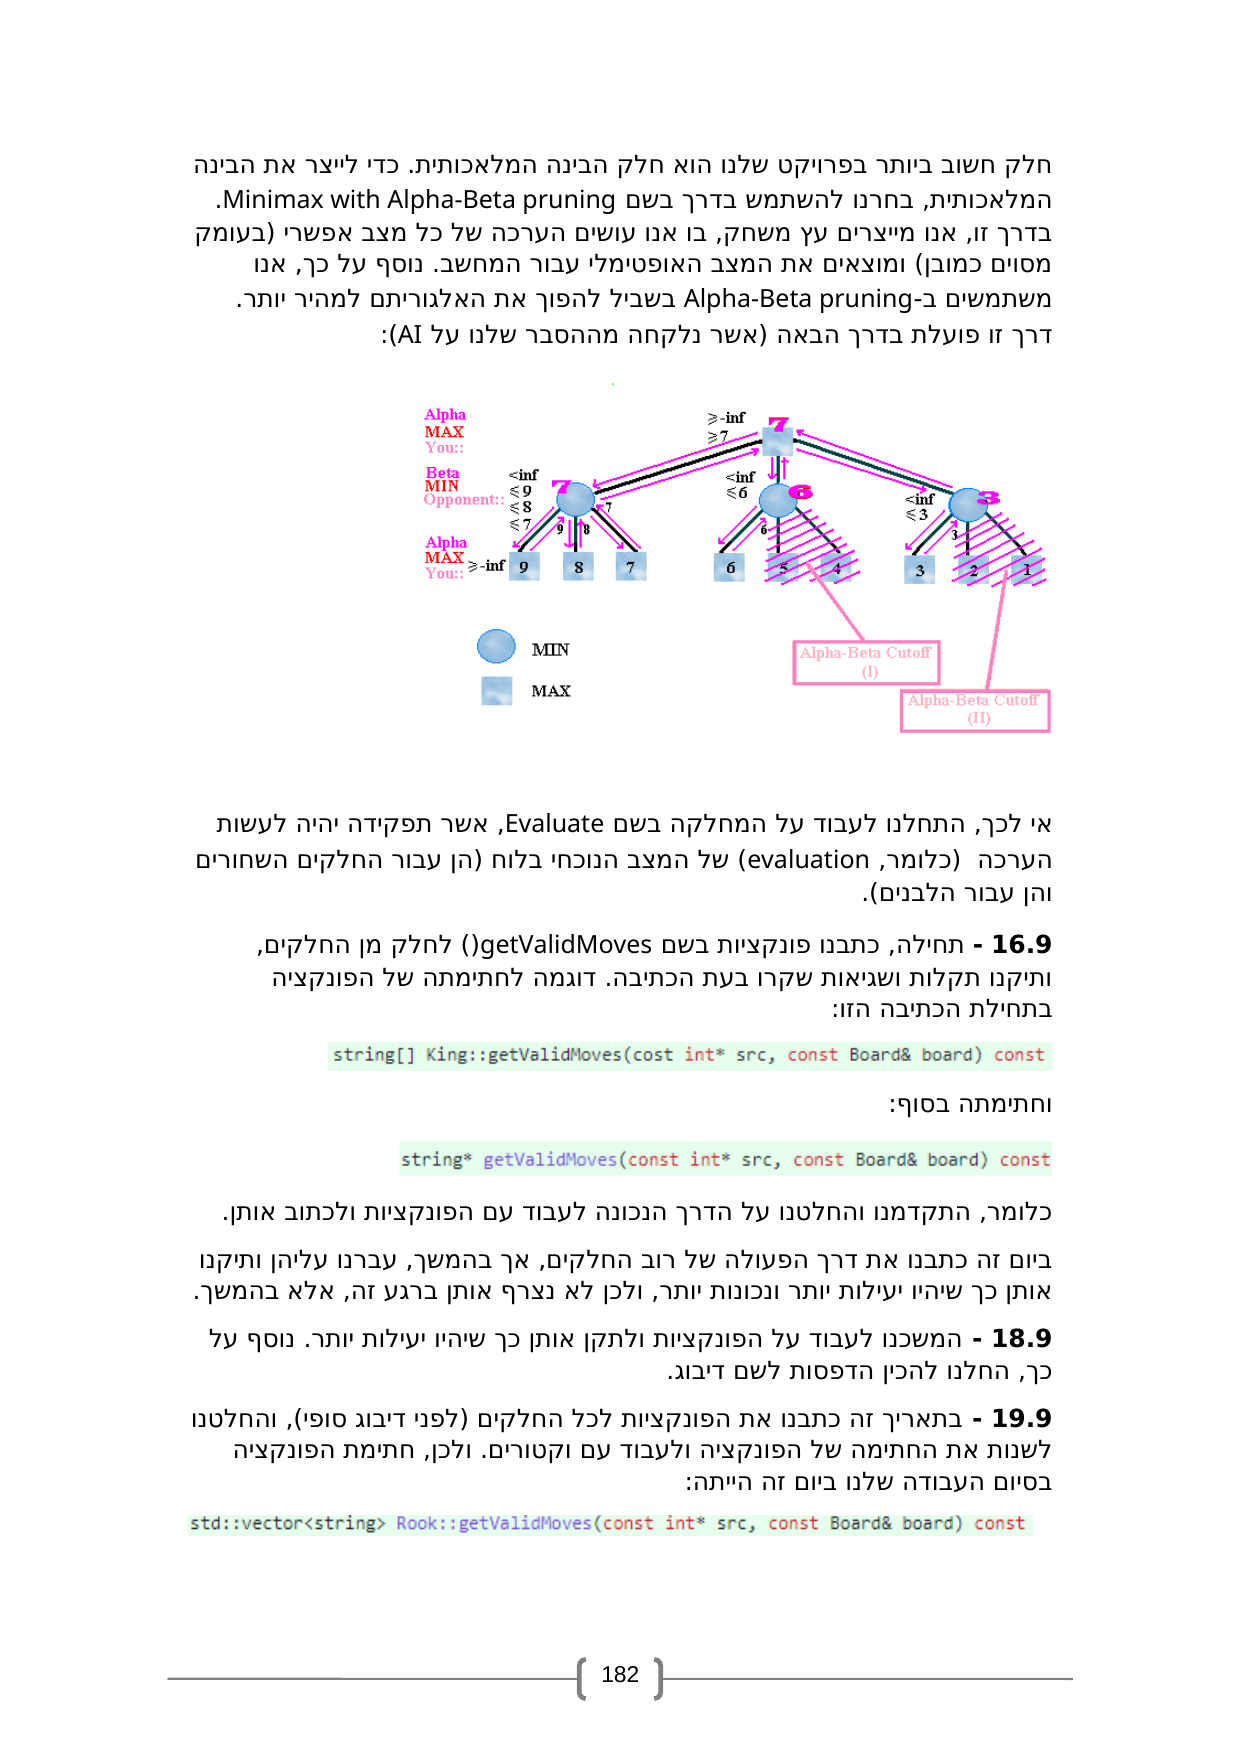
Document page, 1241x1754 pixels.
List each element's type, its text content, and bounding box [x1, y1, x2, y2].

text 19.9 - בתאריך זה כתבנו את הפונקציות לכל החלקים (לפני דיבוג סופי), והחלטנו לשנות את החתימה של הפונקציה ולעבוד עם וקטורים. ולכן, חתימת הפונקציה בסיום העבודה שלנו ביום זה הייתה: [187, 1404, 1053, 1496]
text ביום זה כתבנו את דרך הפעולה של רוב החלקים, אך בהמשך, עברנו עליהן ותיקנו אותן כך שיהיו יעילות יותר ונכונות יותר, ולכן לא נצרף אותן ברגע זה, אלא בהמשך. [187, 1245, 1053, 1306]
picture [421, 370, 1053, 734]
picture [399, 1137, 1053, 1179]
picture [327, 1042, 1053, 1071]
text 16.9 - תחילה, כתבנו פונקציות בשם getValidMoves() לחלק מן החלקים, ותיקנו תקלות ושגיאות שקרו בעת הכתיבה. דוגמה לחתימתה של הפונקציה בתחילת הכתיבה הזו: [187, 926, 1053, 1023]
text וחתימתה בסוף: [187, 1089, 1053, 1118]
text אי לכך, התחלנו לעבוד על המחלקה בשם Evaluate, אשר תפקידה יהיה לעשות הערכה (כלומר, evaluation) של המצב הנוכחי בלוח (הן עבור החלקים השחורים והן עבור הלבנים). [187, 806, 1053, 907]
text 18.9 - המשכנו לעבוד על הפונקציות ולתקן אותן כך שיהיו יעילות יותר. נוסף על כך, החלנו להכין הדפסות לשם דיבוג. [187, 1325, 1053, 1385]
text כלומר, התקדמנו והחלטנו על הדרך הנכונה לעבוד עם הפונקציות ולכתוב אותן. [187, 1197, 1053, 1226]
picture [187, 1515, 1033, 1536]
text חלק חשוב ביותר בפרויקט שלנו הוא חלק הבינה המלאכותית. כדי לייצר את הבינה המלאכותית, בחרנו להשתמש בדרך בשם Minimax with Alpha-Beta pruning. בדרך זו, אנו מייצרים עץ משחק, בו אנו עושים הערכה של כל מצב אפשרי (בעומק מסוים כמובן) ומוצאים את המצב האופטימלי עבור המחשב. נוסף על כך, אנו משתמשים ב-Alpha-Beta pruning בשביל להפוך את האלגוריתם למהיר יותר. דרך זו פועלת בדרך הבאה (אשר נלקחה מההסבר שלנו על AI): [187, 150, 1053, 351]
